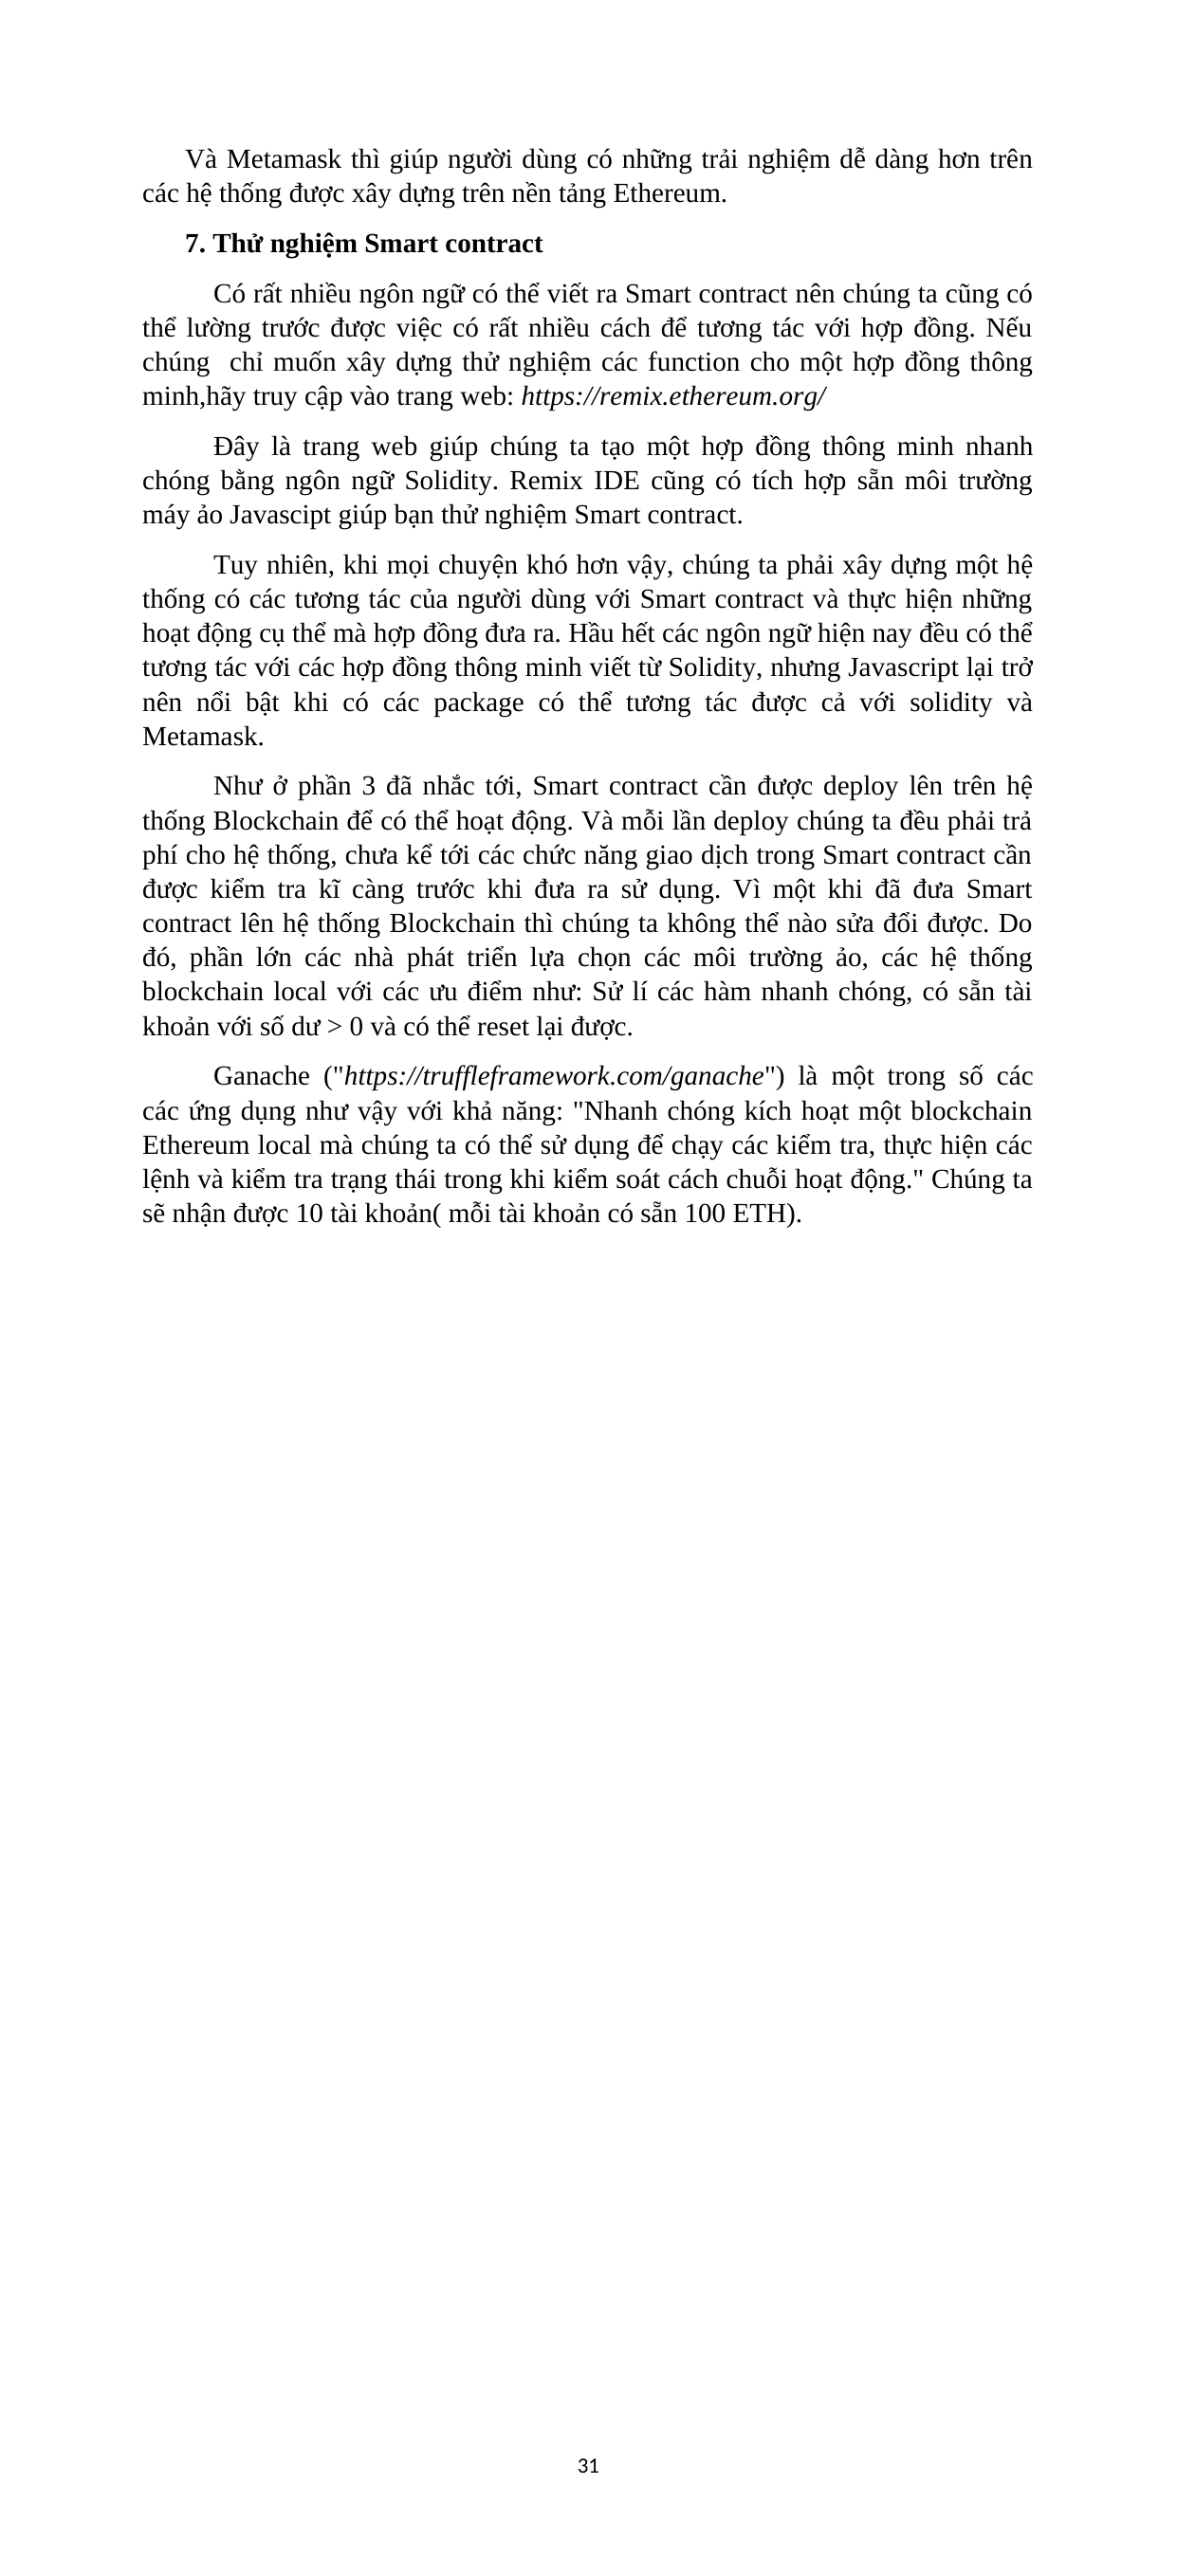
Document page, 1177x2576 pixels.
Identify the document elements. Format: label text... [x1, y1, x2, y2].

text Ganache ("https://truffleframework.com/ganache") là một trong số các các ứng dụng như vậy với khả năng: "Nhanh chóng kích hoạt một blockchain Ethereum local mà chúng ta có thể sử dụng để chạy các kiểm tra, thực hiện các lệnh và kiểm tra trạng thái trong khi kiểm soát cách chuỗi hoạt động." Chúng ta sẽ nhận được 10 tài khoản( mỗi tài khoản có sẵn 100 ETH). [142, 1059, 1034, 1229]
text Tuy nhiên, khi mọi chuyện khó hơn vậy, chúng ta phải xây dựng một hệ thống có các tương tác của người dùng với Smart contract và thực hiện những hoạt động cụ thể mà hợp đồng đưa ra. Hầu hết các ngôn ngữ hiện nay đều có thể tương tác với các hợp đồng thông minh viết từ Solidity, nhưng Javascript lại trở nên nổi bật khi có các package có thể tương tác được cả với solidity và Metamask. [142, 548, 1034, 751]
text 7. Thử nghiệm Smart contract [142, 227, 1034, 258]
text Đây là trang web giúp chúng ta tạo một hợp đồng thông minh nhanh chóng bằng ngôn ngữ Solidity. Remix IDE cũng có tích hợp sẵn môi trường máy ảo Javascipt giúp bạn thử nghiệm Smart contract. [142, 429, 1034, 530]
text Như ở phần 3 đã nhắc tới, Smart contract cần được deploy lên trên hệ thống Blockchain để có thể hoạt động. Và mỗi lần deploy chúng ta đều phải trả phí cho hệ thống, chưa kể tới các chức năng giao dịch trong Smart contract cần được kiểm tra kĩ càng trước khi đưa ra sử dụng. Vì một khi đã đưa Smart contract lên hệ thống Blockchain thì chúng ta không thể nào sửa đổi được. Do đó, phần lớn các nhà phát triển lựa chọn các môi trường ảo, các hệ thống blockchain local với các ưu điểm như: Sử lí các hàm nhanh chóng, có sẵn tài khoản với số dư > 0 và có thể reset lại được. [142, 770, 1034, 1041]
text Và Metamask thì giúp người dùng có những trải nghiệm dễ dàng hơn trên các hệ thống được xây dựng trên nền tảng Ethereum. [142, 142, 1034, 209]
text Có rất nhiều ngôn ngữ có thể viết ra Smart contract nên chúng ta cũng có thể lường trước được việc có rất nhiều cách để tương tác với hợp đồng. Nếu chúng chỉ muốn xây dựng thử nghiệm các function cho một hợp đồng thông minh,hãy truy cập vào trang web: https://remix.ethereum.org/ [142, 277, 1034, 411]
